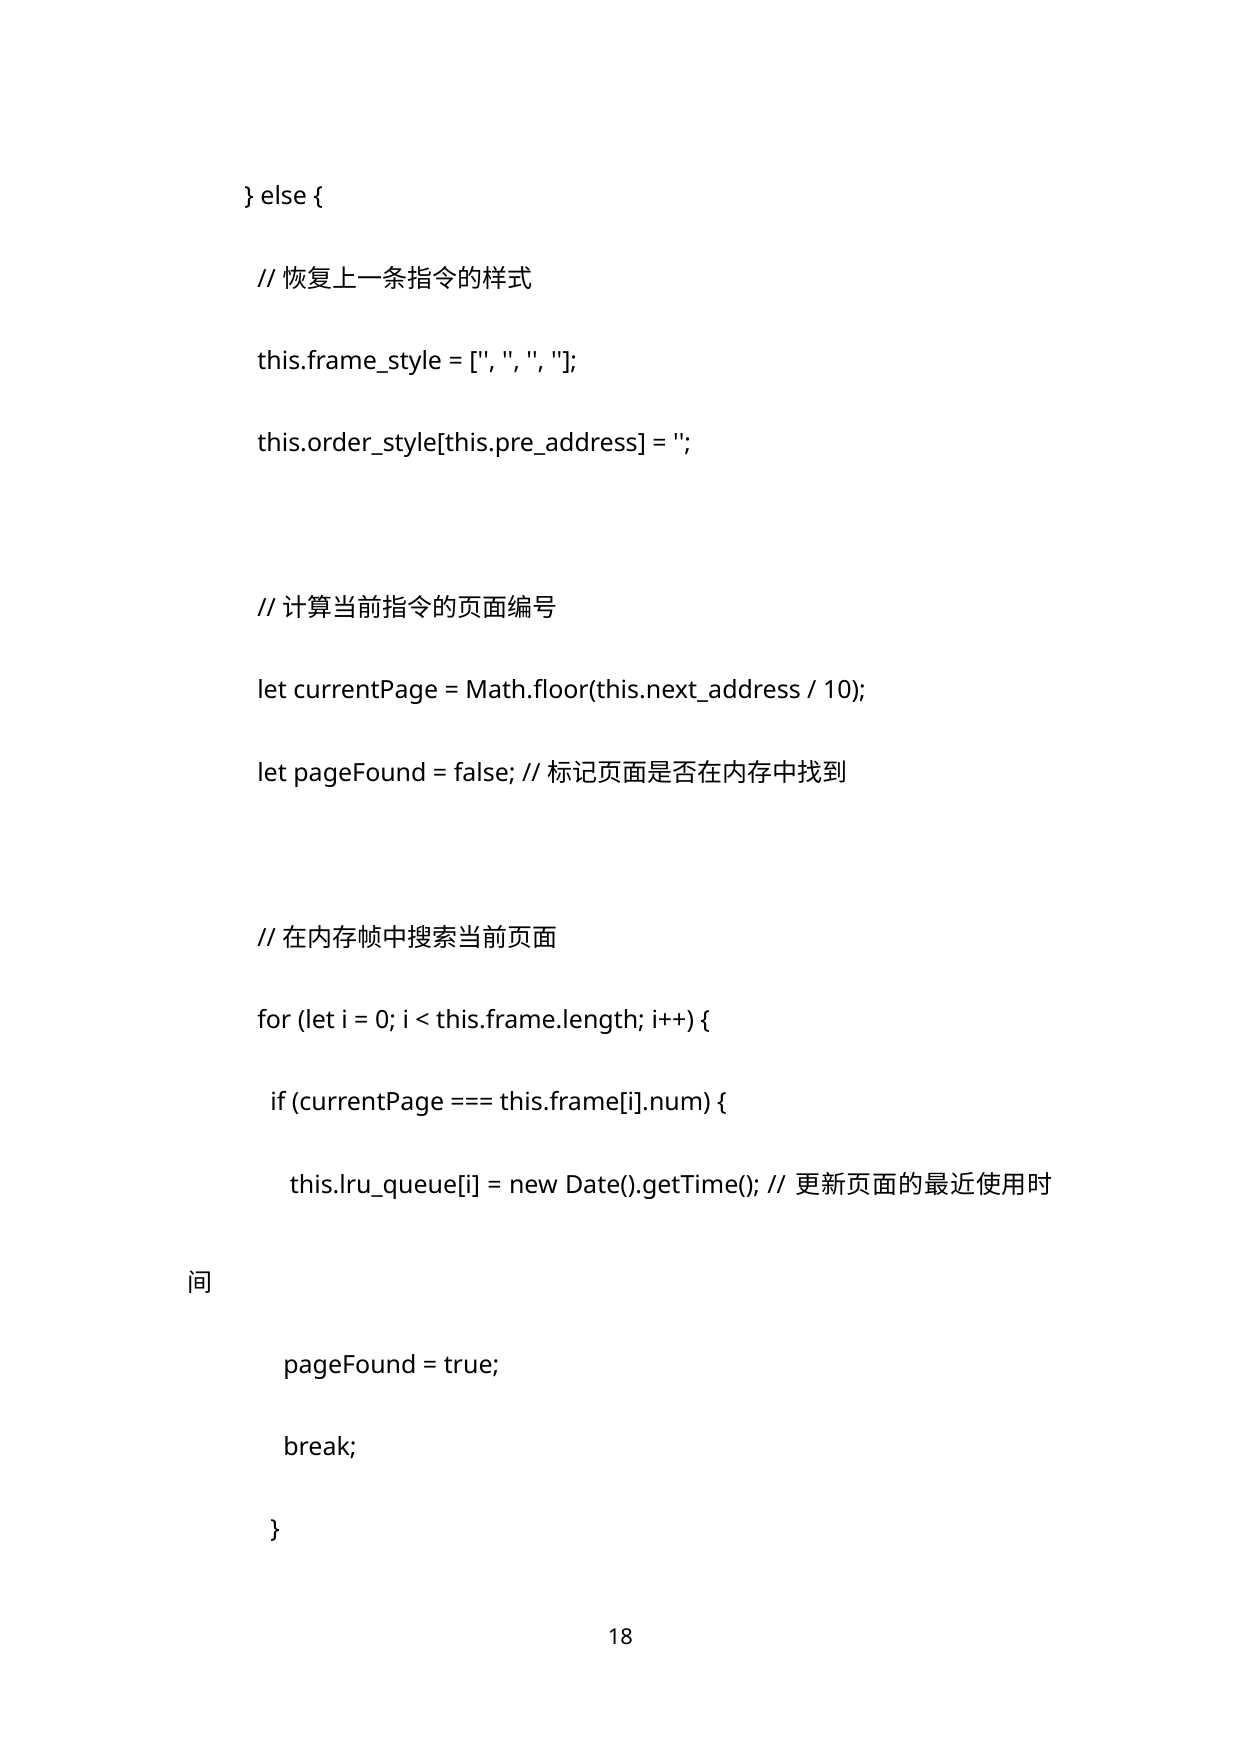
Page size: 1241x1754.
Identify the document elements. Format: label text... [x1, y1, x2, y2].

text this.frame_style = ['', '', '', '']; [187, 327, 1053, 392]
text let pageFound = false; // 标记页面是否在内存中找到 [187, 738, 1053, 803]
text // 在内存帧中搜索当前页面 [187, 903, 1053, 968]
text break; [187, 1413, 1053, 1478]
text for (let i = 0; i < this.frame.length; i++) { [187, 986, 1053, 1051]
text pageFound = true; [187, 1331, 1053, 1396]
text } else { [187, 162, 1053, 227]
text this.lru_queue[i] = new Date().getTime(); // 更新页面的最近使用时间 [187, 1150, 1053, 1313]
text } [187, 1495, 1053, 1560]
text // 恢复上一条指令的样式 [187, 244, 1053, 309]
text this.order_style[this.pre_address] = ''; [187, 409, 1053, 474]
text if (currentPage === this.frame[i].num) { [187, 1068, 1053, 1133]
text // 计算当前指令的页面编号 [187, 573, 1053, 638]
text let currentPage = Math.floor(this.next_address / 10); [187, 656, 1053, 721]
